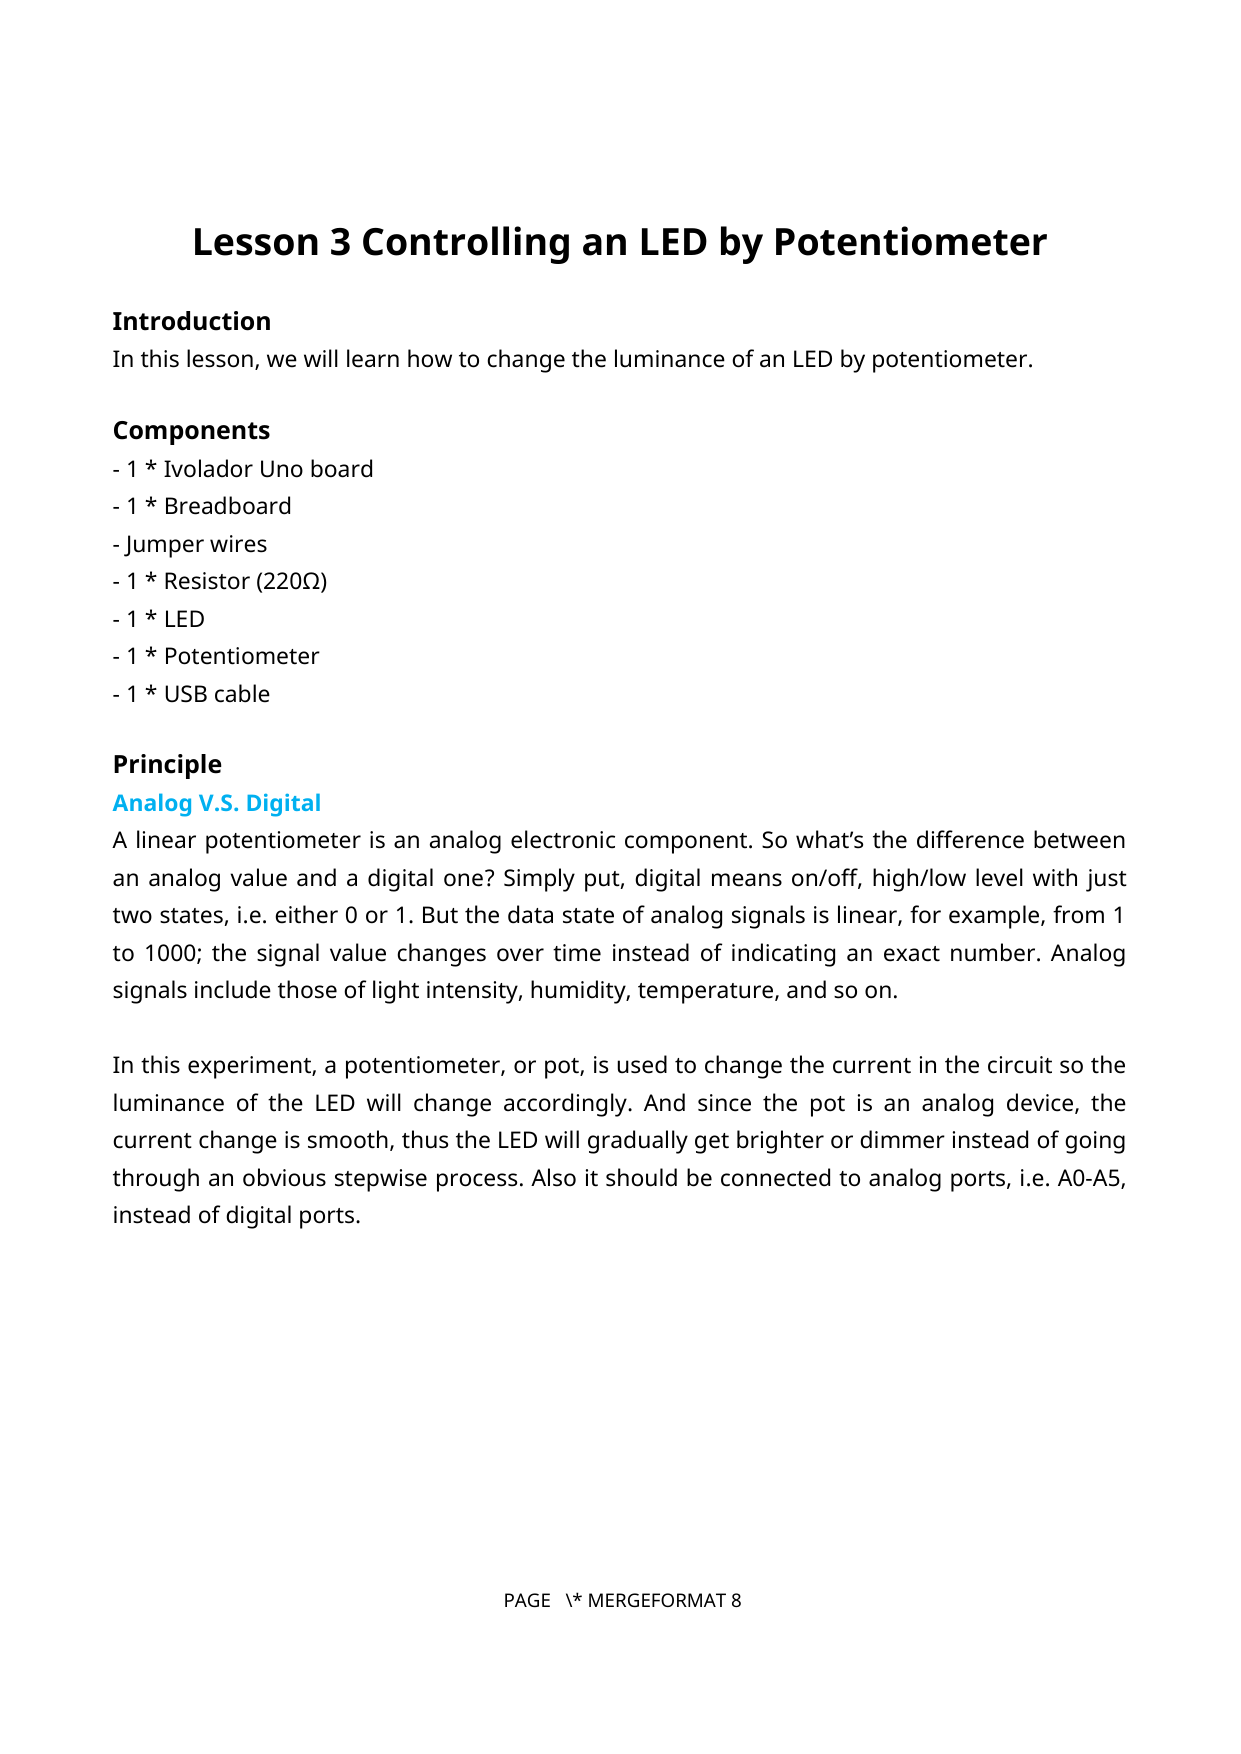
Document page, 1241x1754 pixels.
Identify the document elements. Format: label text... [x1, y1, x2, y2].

text In this experiment, a potentiometer, or pot, is used to change the current in the circuit so the luminance of the LED will change accordingly. And since the pot is an analog device, the current change is smooth, thus the LED will gradually get brighter or dimmer instead of going through an obvious stepwise process. Also it should be connected to analog ports, i.e. A0-A5, instead of digital ports. [112, 1043, 1128, 1231]
text - 1 * LED [112, 597, 1128, 634]
title Lesson 3 Controlling an LED by Potentiometer [112, 215, 1128, 266]
text Principle [112, 747, 1128, 781]
text - 1 * Potentiometer [112, 634, 1128, 672]
text Components [112, 413, 1128, 447]
text Introduction [112, 304, 1128, 338]
text - Jumper wires [112, 522, 1128, 559]
text - 1 * Resistor (220Ω) [112, 559, 1128, 597]
text - 1 * USB cable [112, 672, 1128, 709]
text In this lesson, we will learn how to change the luminance of an LED by potentiometer. [112, 338, 1128, 375]
text - 1 * Breadboard [112, 484, 1128, 522]
text A linear potentiometer is an analog electronic component. So what’s the difference between an analog value and a digital one? Simply put, digital means on/off, high/low level with just two states, i.e. either 0 or 1. But the data state of analog signals is linear, for example, from 1 to 1000; the signal value changes over time instead of indicating an exact number. Analog signals include those of light intensity, humidity, temperature, and so on. [112, 818, 1128, 1006]
text - 1 * Ivolador Uno board [112, 447, 1128, 484]
text Analog V.S. Digital [112, 781, 1128, 818]
